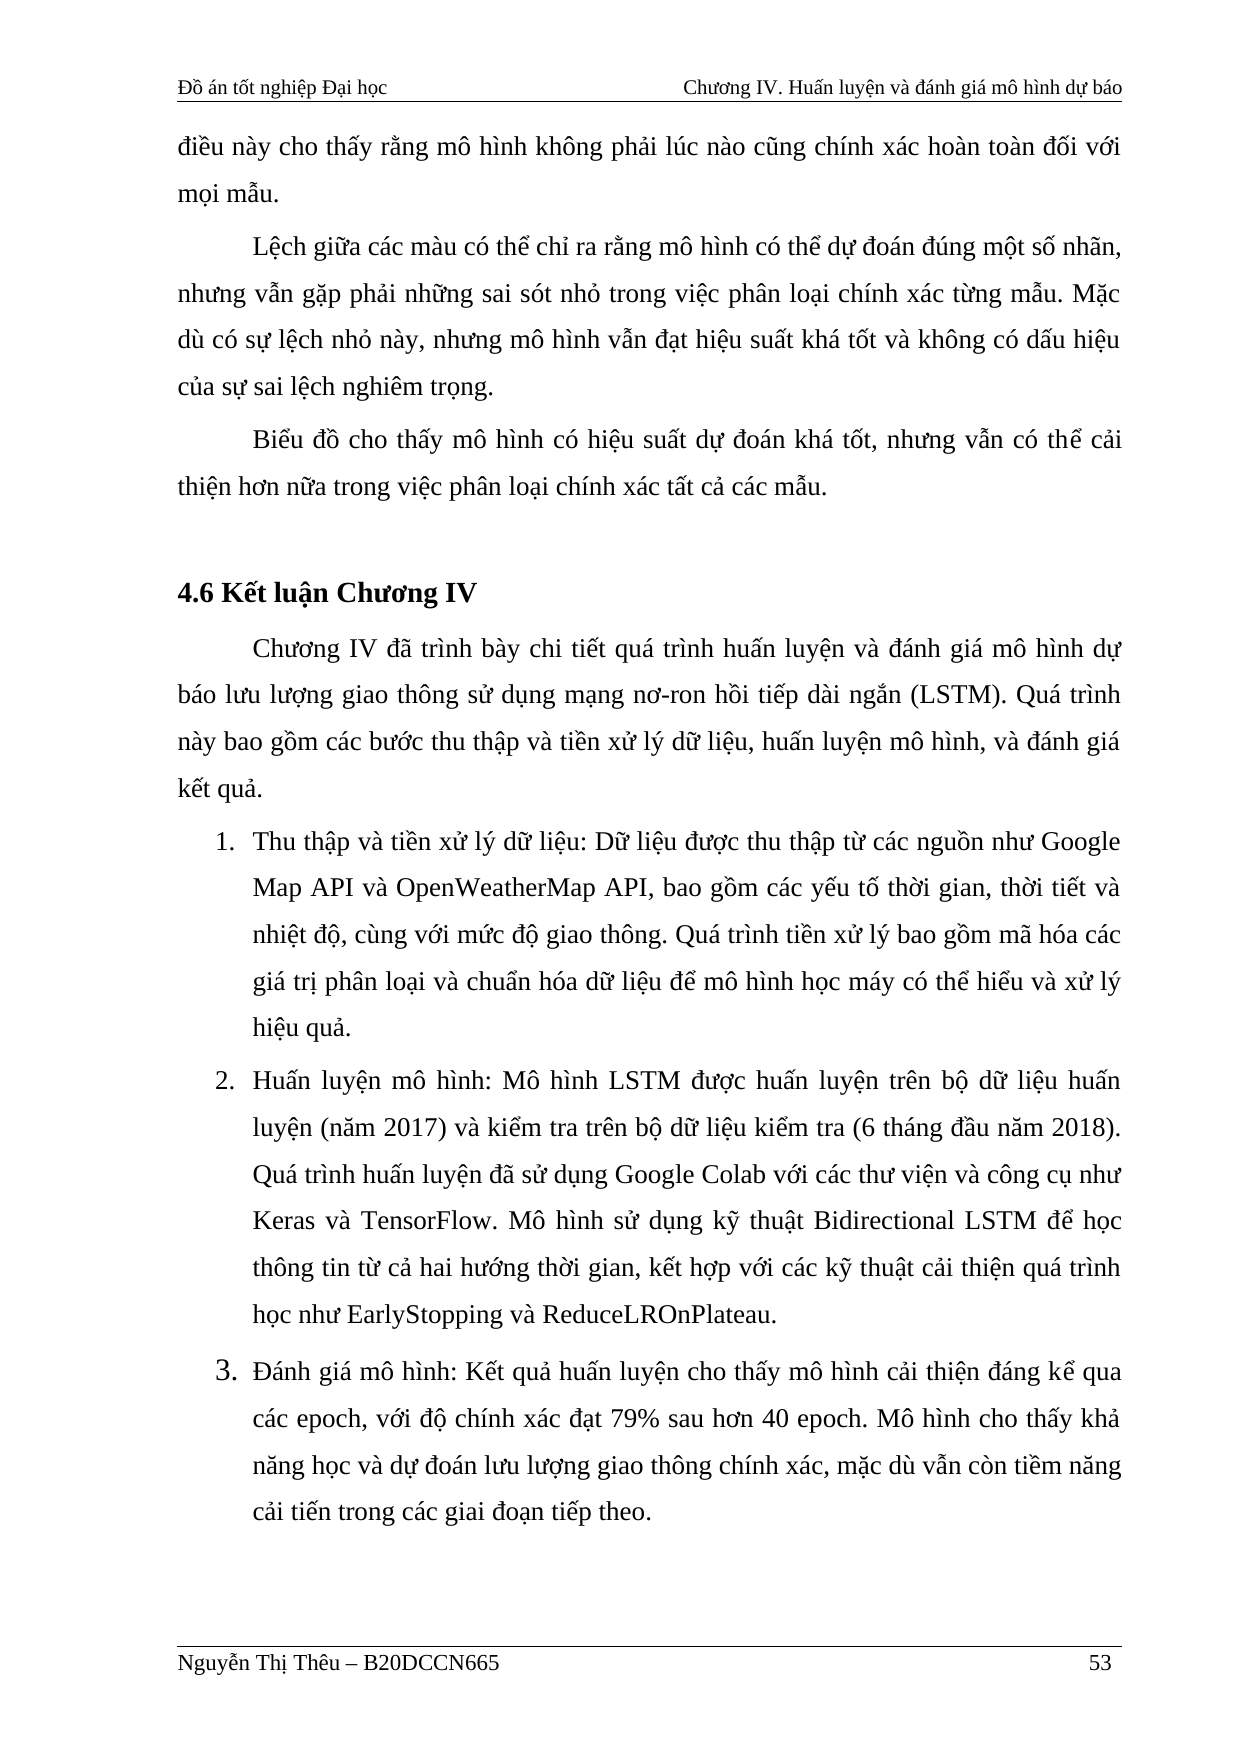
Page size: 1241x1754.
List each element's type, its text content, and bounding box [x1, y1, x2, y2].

text Lệch giữa các màu có thể chỉ ra rằng mô hình có thể dự đoán đúng một số nhãn, nhưng vẫn gặp phải những sai sót nhỏ trong việc phân loại chính xác từng mẫu. Mặc dù có sự lệch nhỏ này, nhưng mô hình vẫn đạt hiệu suất khá tốt và không có dấu hiệu của sự sai lệch nghiêm trọng. [177, 230, 1122, 401]
subtitle 4.6 Kết luận Chương IV [177, 575, 1122, 609]
list Đánh giá mô hình: Kết quả huấn luyện cho thấy mô hình cải thiện đáng kể qua các epoch, với độ chính xác đạt 79% sau hơn 40 epoch. Mô hình cho thấy khả năng học và dự đoán lưu lượng giao thông chính xác, mặc dù vẫn còn tiềm năng cải tiến trong các giai đoạn tiếp theo. [215, 1351, 1122, 1527]
text Chương IV đã trình bày chi tiết quá trình huấn luyện và đánh giá mô hình dự báo lưu lượng giao thông sử dụng mạng nơ-ron hồi tiếp dài ngắn (LSTM). Quá trình này bao gồm các bước thu thập và tiền xử lý dữ liệu, huấn luyện mô hình, và đánh giá kết quả. [177, 632, 1122, 803]
list Thu thập và tiền xử lý dữ liệu: Dữ liệu được thu thập từ các nguồn như Google Map API và OpenWeatherMap API, bao gồm các yếu tố thời gian, thời tiết và nhiệt độ, cùng với mức độ giao thông. Quá trình tiền xử lý bao gồm mã hóa các giá trị phân loại và chuẩn hóa dữ liệu để mô hình học máy có thể hiểu và xử lý hiệu quả. [215, 825, 1122, 1043]
list Huấn luyện mô hình: Mô hình LSTM được huấn luyện trên bộ dữ liệu huấn luyện (năm 2017) và kiểm tra trên bộ dữ liệu kiểm tra (6 tháng đầu năm 2018). Quá trình huấn luyện đã sử dụng Google Colab với các thư viện và công cụ như Keras và TensorFlow. Mô hình sử dụng kỹ thuật Bidirectional LSTM để học thông tin từ cả hai hướng thời gian, kết hợp với các kỹ thuật cải thiện quá trình học như EarlyStopping và ReduceLROnPlateau. [215, 1064, 1122, 1329]
text Biểu đồ cho thấy mô hình có hiệu suất dự đoán khá tốt, nhưng vẫn có thể cải thiện hơn nữa trong việc phân loại chính xác tất cả các mẫu. [177, 423, 1122, 501]
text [177, 130, 1122, 208]
